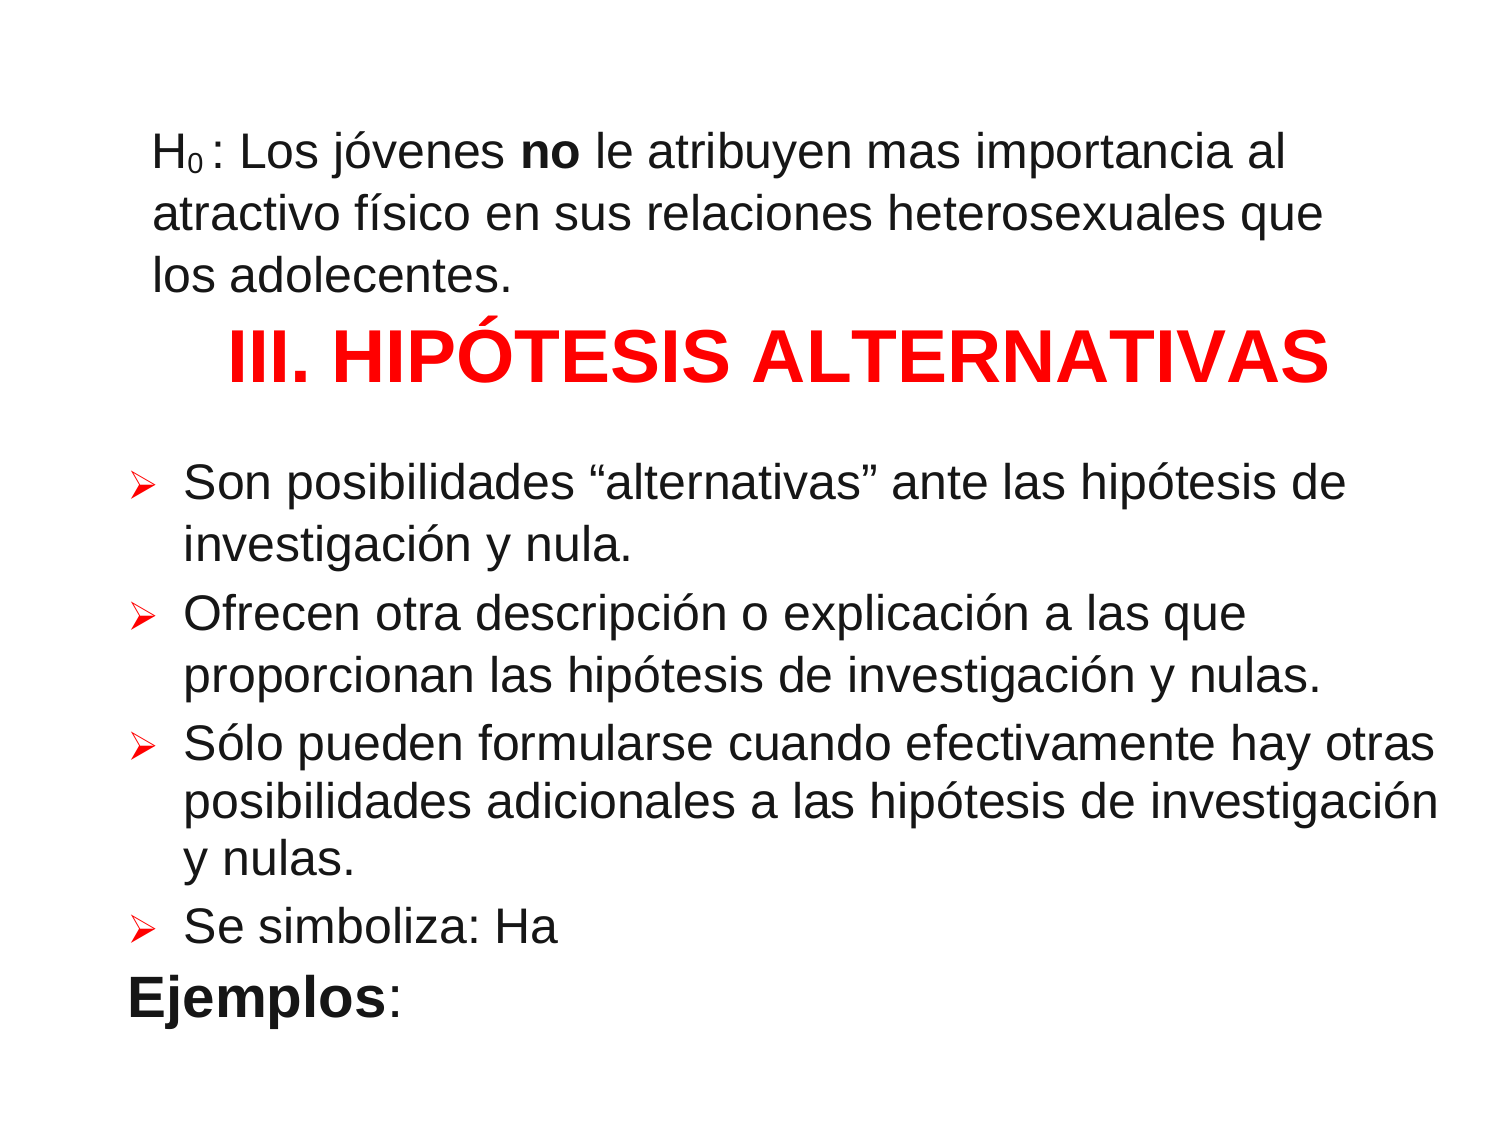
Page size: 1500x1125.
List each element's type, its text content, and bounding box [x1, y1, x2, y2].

list Se simboliza: Ha [127, 897, 1455, 954]
list Ofrecen otra descripción o explicación a las que proporcionan las hipótesis de investigación y nulas. [127, 583, 1455, 703]
text H0 : Los jóvenes no le atribuyen mas importancia al atractivo físico en sus relaciones heterosexuales que los adolecentes. [151, 122, 1402, 303]
text Ejemplos: [127, 963, 1456, 1030]
list Son posibilidades “alternativas” ante las hipótesis de investigación y nula. [127, 452, 1455, 572]
list Sólo pueden formularse cuando efectivamente hay otras posibilidades adicionales a las hipótesis de investigación y nulas. [127, 714, 1455, 886]
text III. HIPÓTESIS ALTERNATIVAS [44, 312, 1332, 398]
